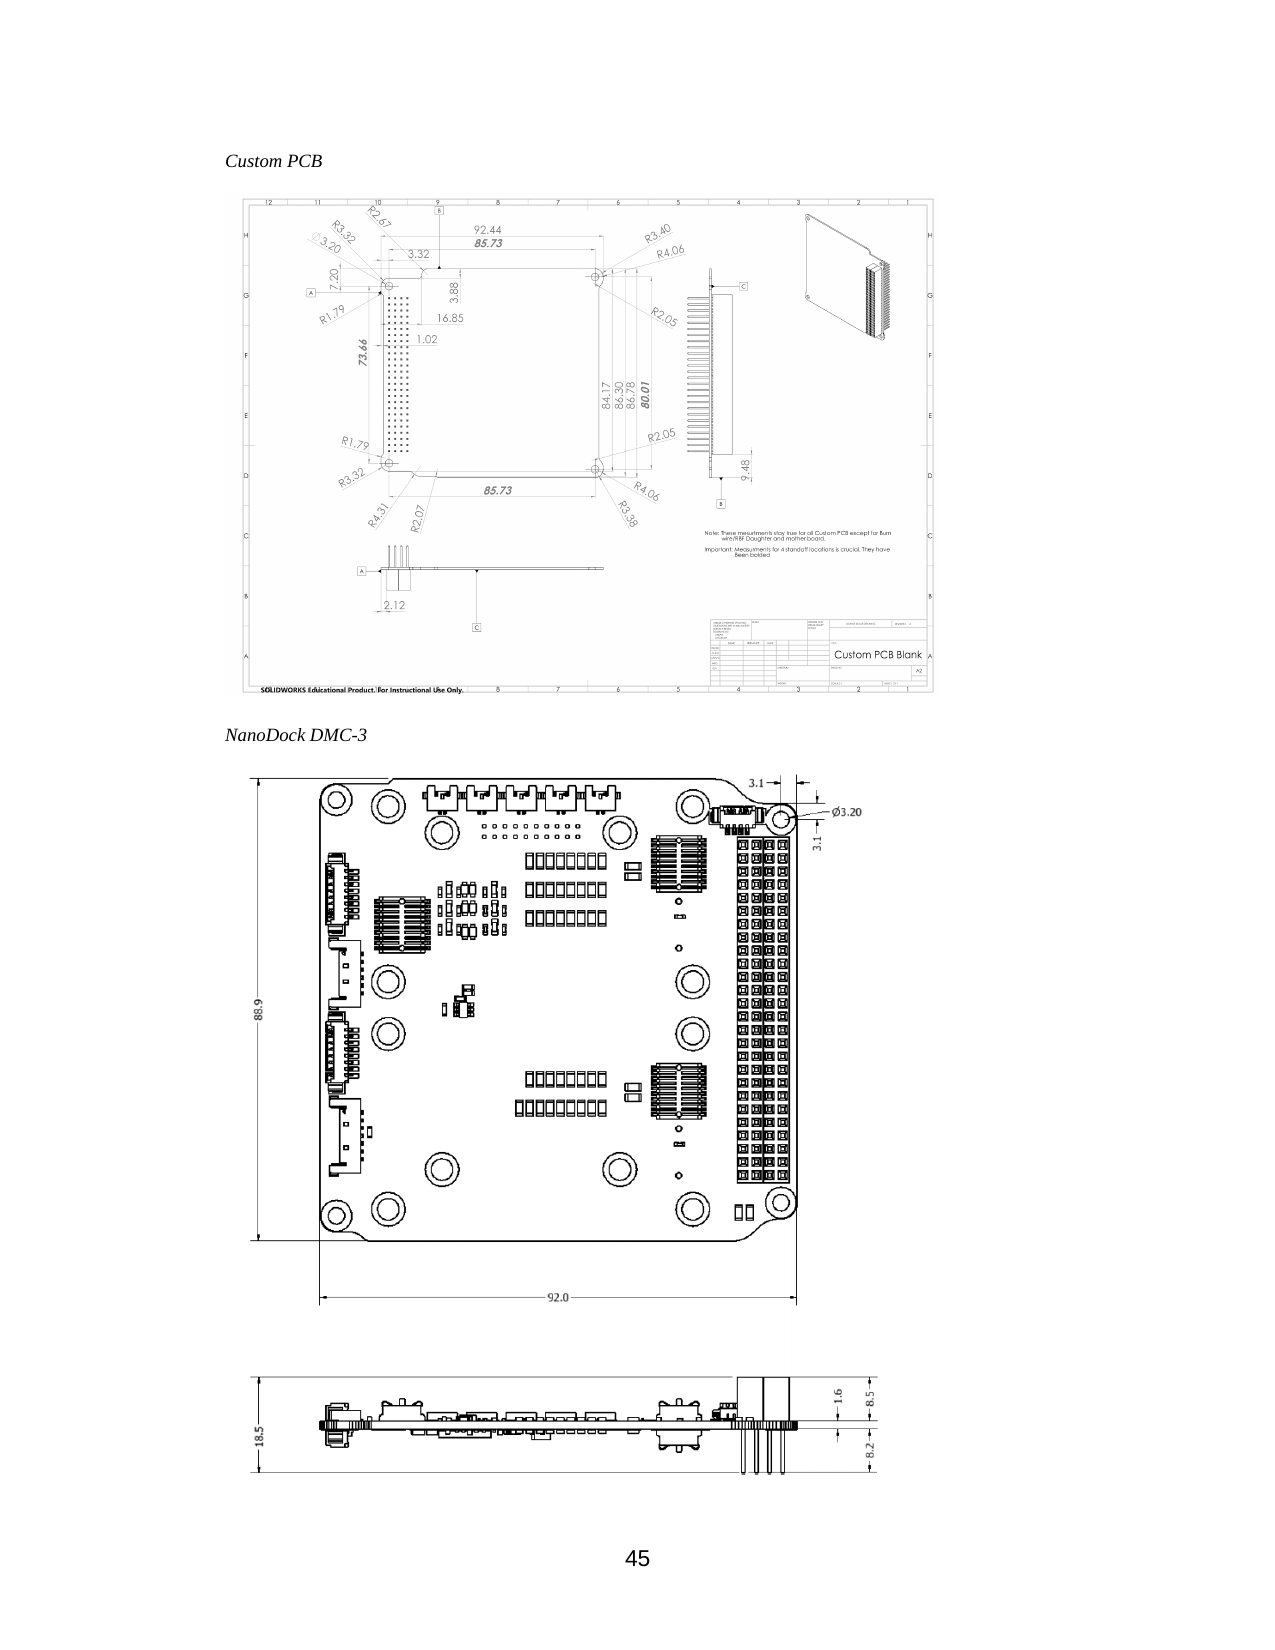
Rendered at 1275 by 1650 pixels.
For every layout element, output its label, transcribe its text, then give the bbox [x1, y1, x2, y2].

text Custom PCB [225, 150, 1125, 172]
picture [225, 767, 909, 1483]
picture [225, 193, 939, 698]
text NanoDock DMC-3 [225, 724, 1125, 746]
